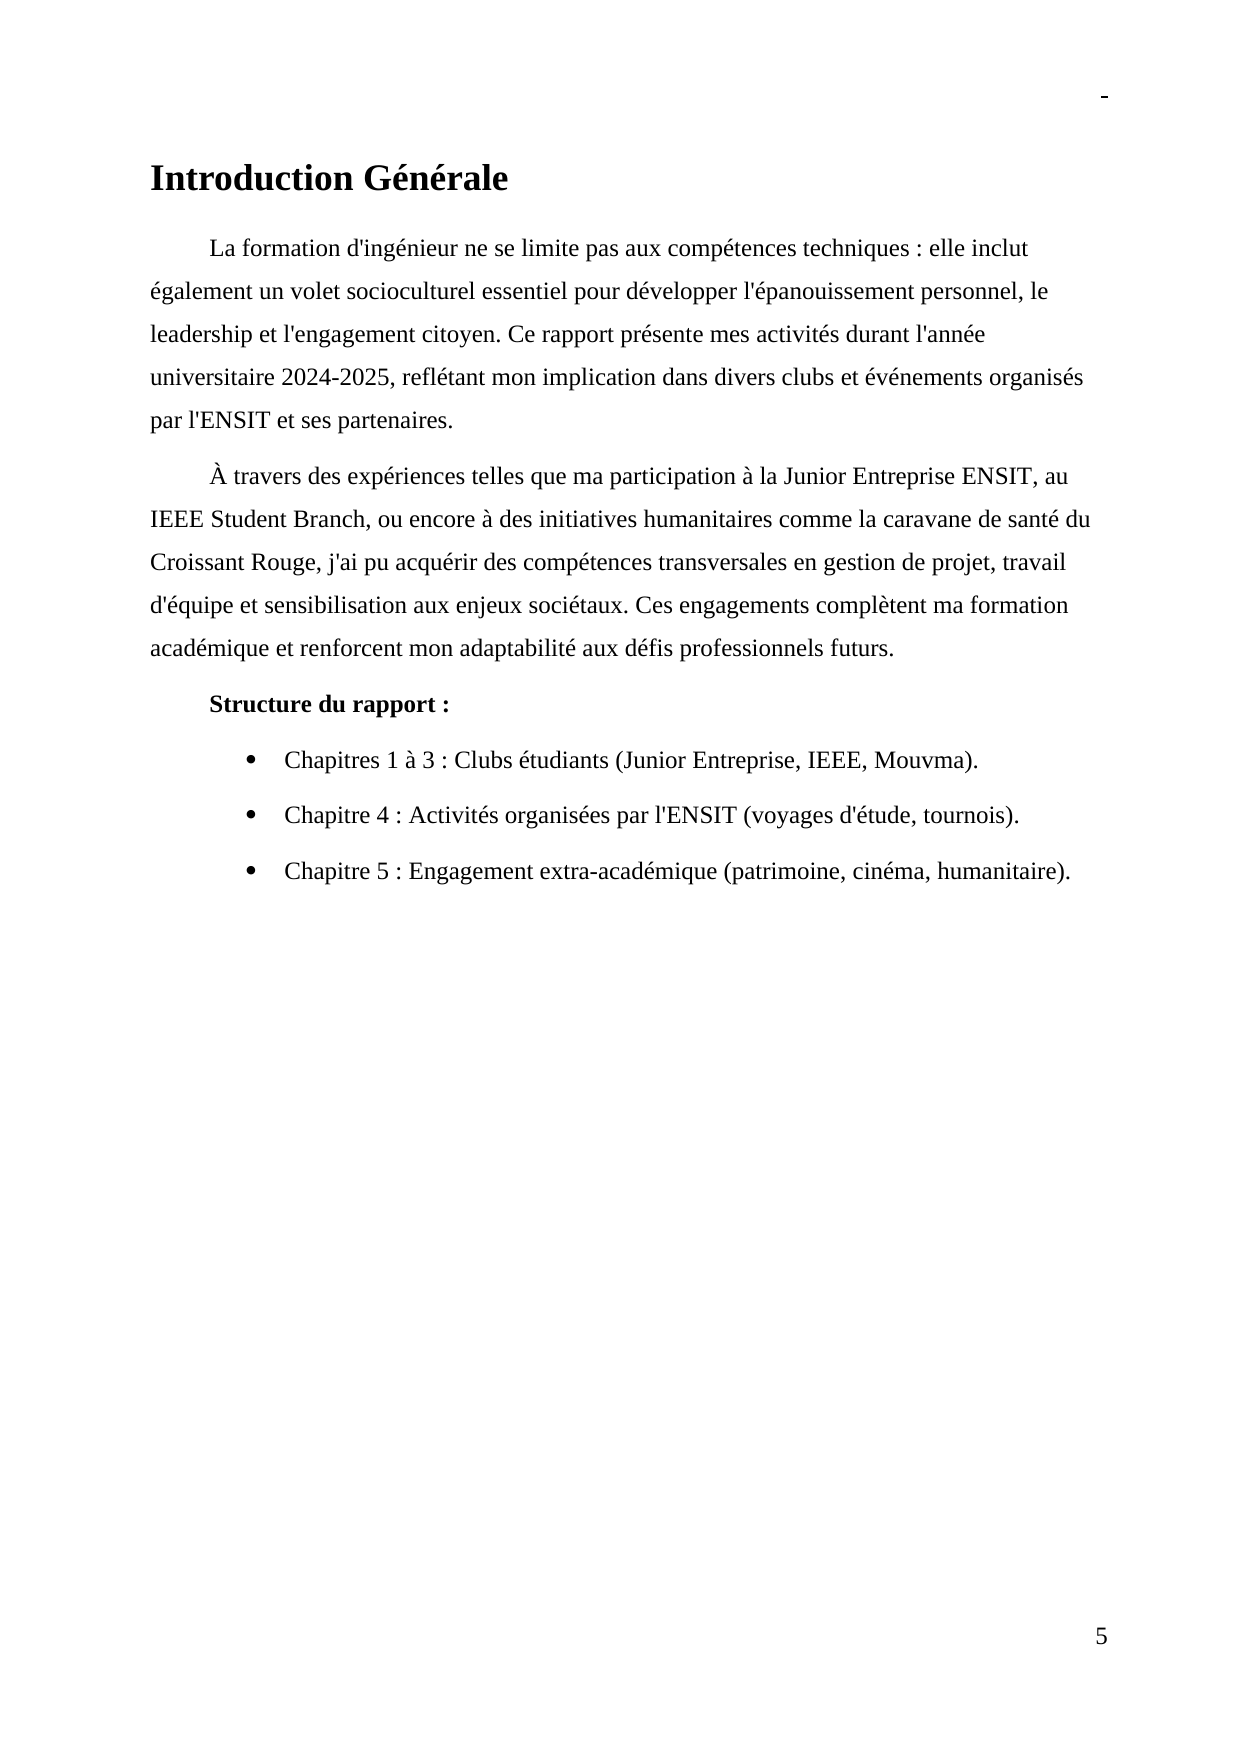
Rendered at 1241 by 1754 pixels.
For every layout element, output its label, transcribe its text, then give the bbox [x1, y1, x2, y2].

list Chapitres 1 à 3 : Clubs étudiants (Junior Entreprise, IEEE, Mouvma). [247, 745, 1107, 773]
text Structure du rapport : [150, 689, 1107, 718]
list Chapitre 4 : Activités organisées par l'ENSIT (voyages d'étude, tournois). [247, 800, 1107, 829]
text La formation d'ingénieur ne se limite pas aux compétences techniques : elle inclut également un volet socioculturel essentiel pour développer l'épanouissement personnel, le leadership et l'engagement citoyen. Ce rapport présente mes activités durant l'année universitaire 2024-2025, reflétant mon implication dans divers clubs et événements organisés par l'ENSIT et ses partenaires. [150, 233, 1107, 434]
text À travers des expériences telles que ma participation à la Junior Entreprise ENSIT, au IEEE Student Branch, ou encore à des initiatives humanitaires comme la caravane de santé du Croissant Rouge, j'ai pu acquérir des compétences transversales en gestion de projet, travail d'équipe et sensibilisation aux enjeux sociétaux. Ces engagements complètent ma formation académique et renforcent mon adaptabilité aux défis professionnels futurs. [150, 461, 1107, 662]
list Chapitre 5 : Engagement extra-académique (patrimoine, cinéma, humanitaire). [247, 856, 1107, 885]
list Introduction Générale [150, 156, 1107, 199]
